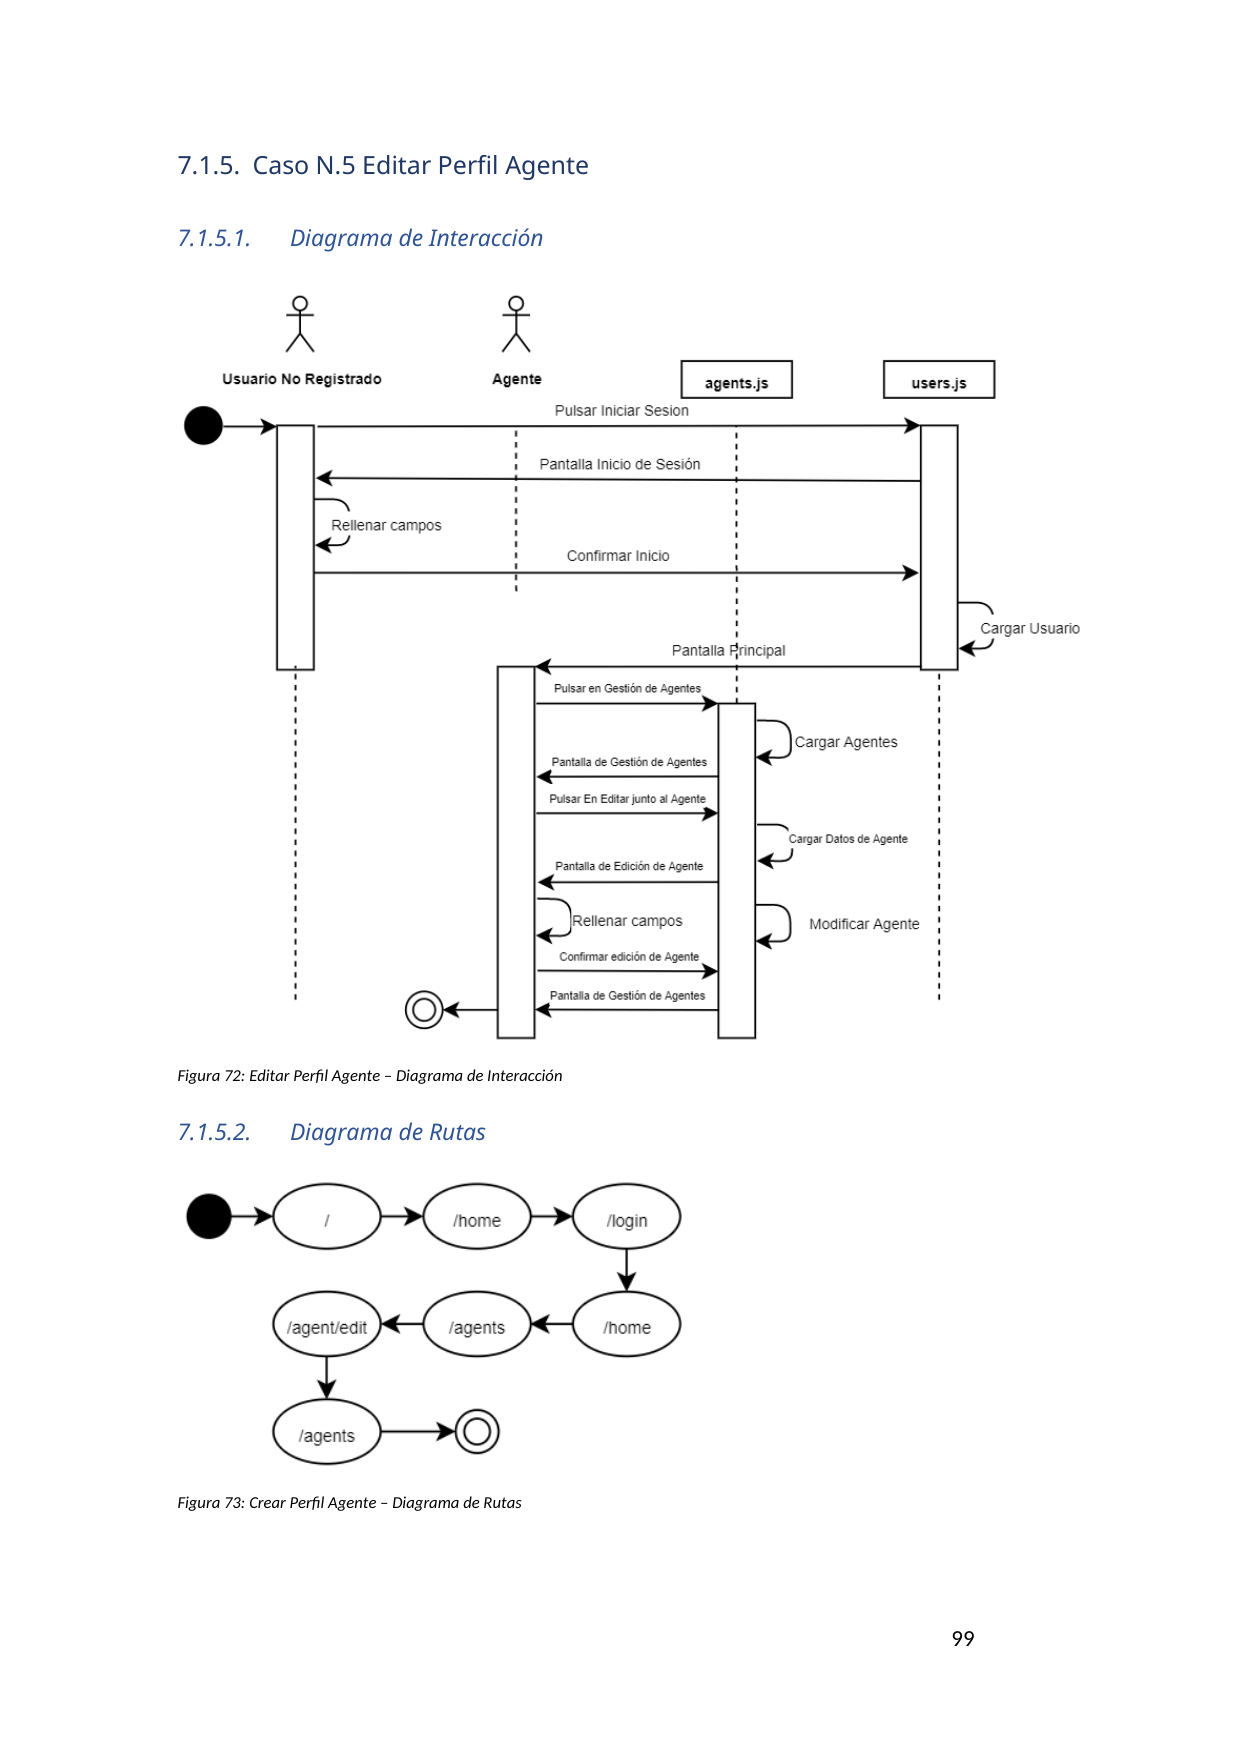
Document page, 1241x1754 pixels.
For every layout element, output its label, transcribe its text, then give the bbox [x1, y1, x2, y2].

text Figura 73: Crear Perfil Agente – Diagrama de Rutas [177, 1493, 974, 1513]
subtitle Diagrama de Interacción [177, 222, 974, 253]
subtitle Caso N.5 Editar Perfil Agente [177, 148, 974, 182]
picture [177, 280, 1084, 1047]
text Figura 72: Editar Perfil Agente – Diagrama de Interacción [177, 1065, 974, 1086]
picture [177, 1175, 693, 1474]
subtitle Diagrama de Rutas [177, 1116, 974, 1147]
